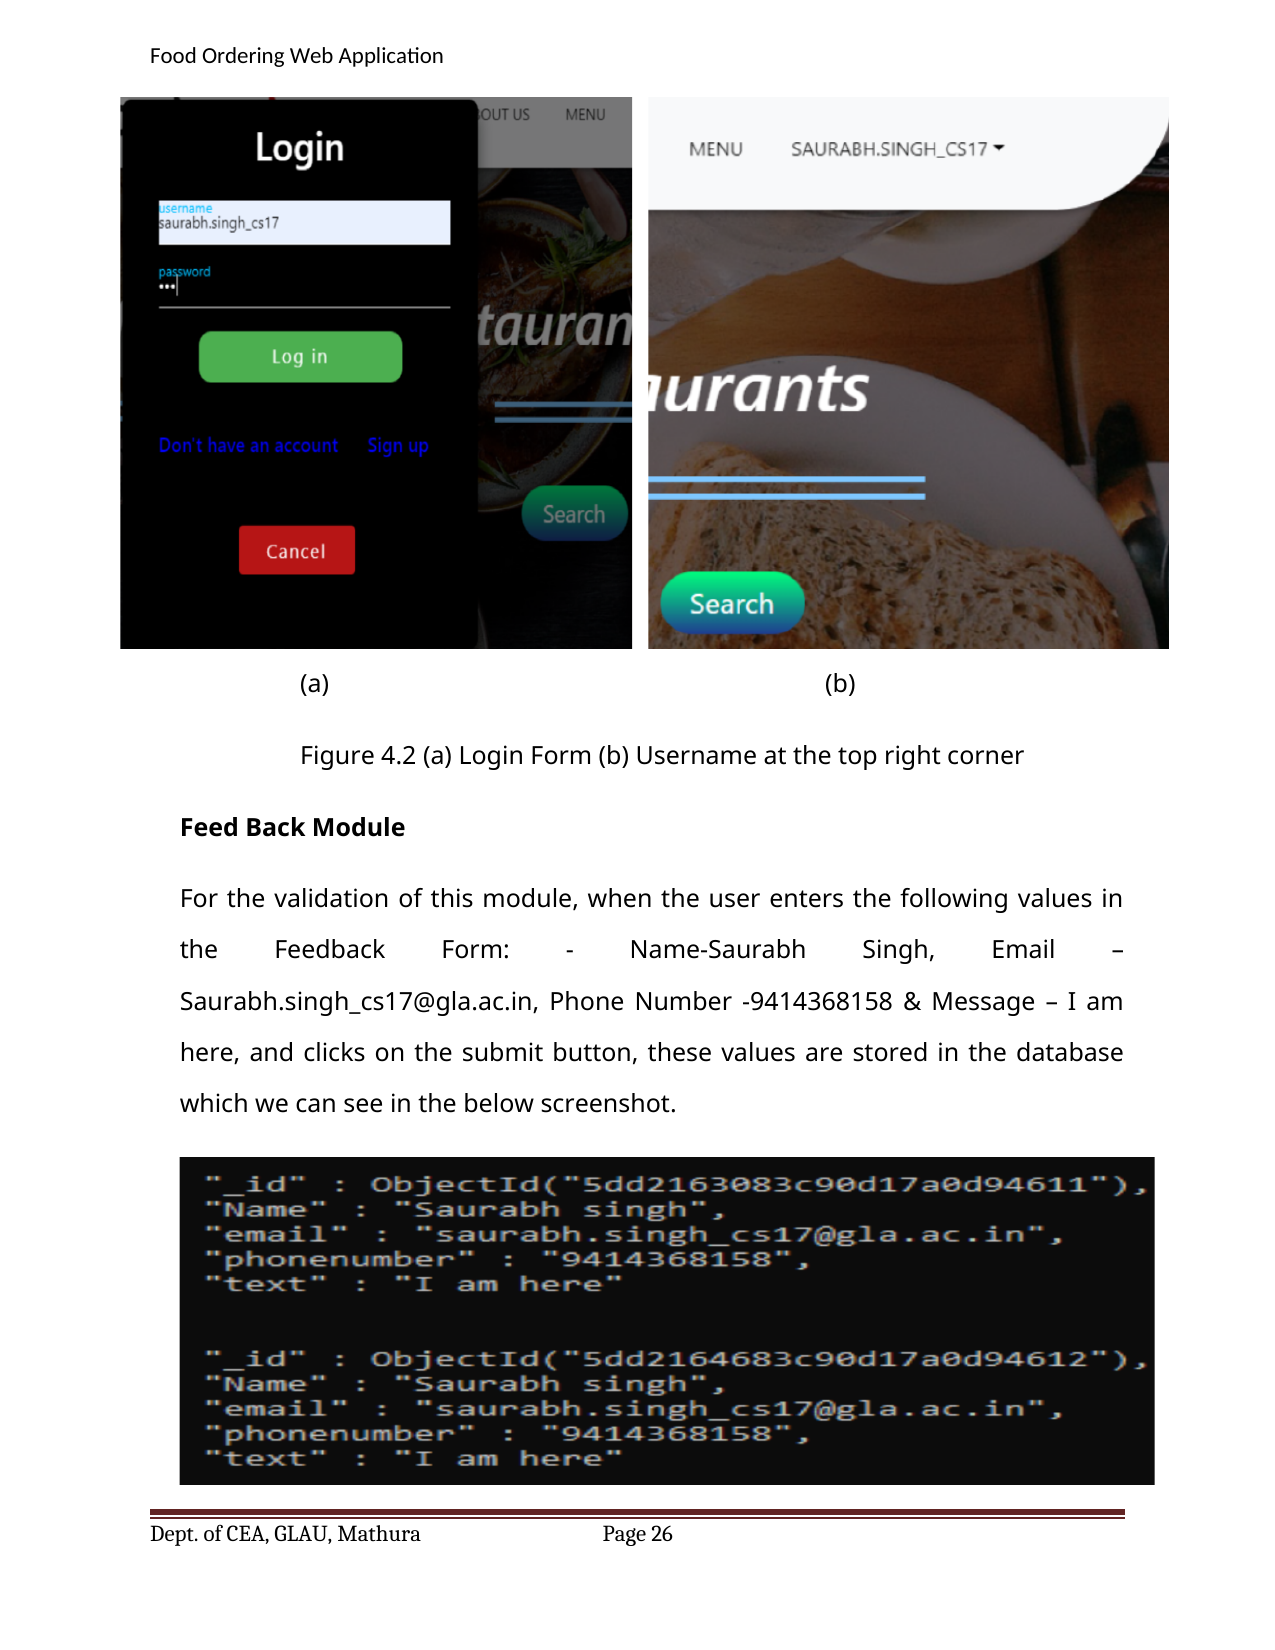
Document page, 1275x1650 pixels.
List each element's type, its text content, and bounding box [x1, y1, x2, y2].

picture [179, 1157, 1155, 1485]
picture [648, 97, 1169, 649]
text For the validation of this module, when the user enters the following values in the Feedback Form: - Name-Saurabh Singh, Email – Saurabh.singh_cs17@gla.ac.in, Phone Number -9414368158 & Message – I am here, and clicks on the submit button, these values are stored in the database which we can see in the below screenshot. [179, 881, 1125, 1119]
text Figure 4.2 (a) Login Form (b) Username at the top right corner [120, 737, 1169, 771]
picture [120, 97, 633, 649]
text Feed Back Module [179, 809, 1125, 843]
